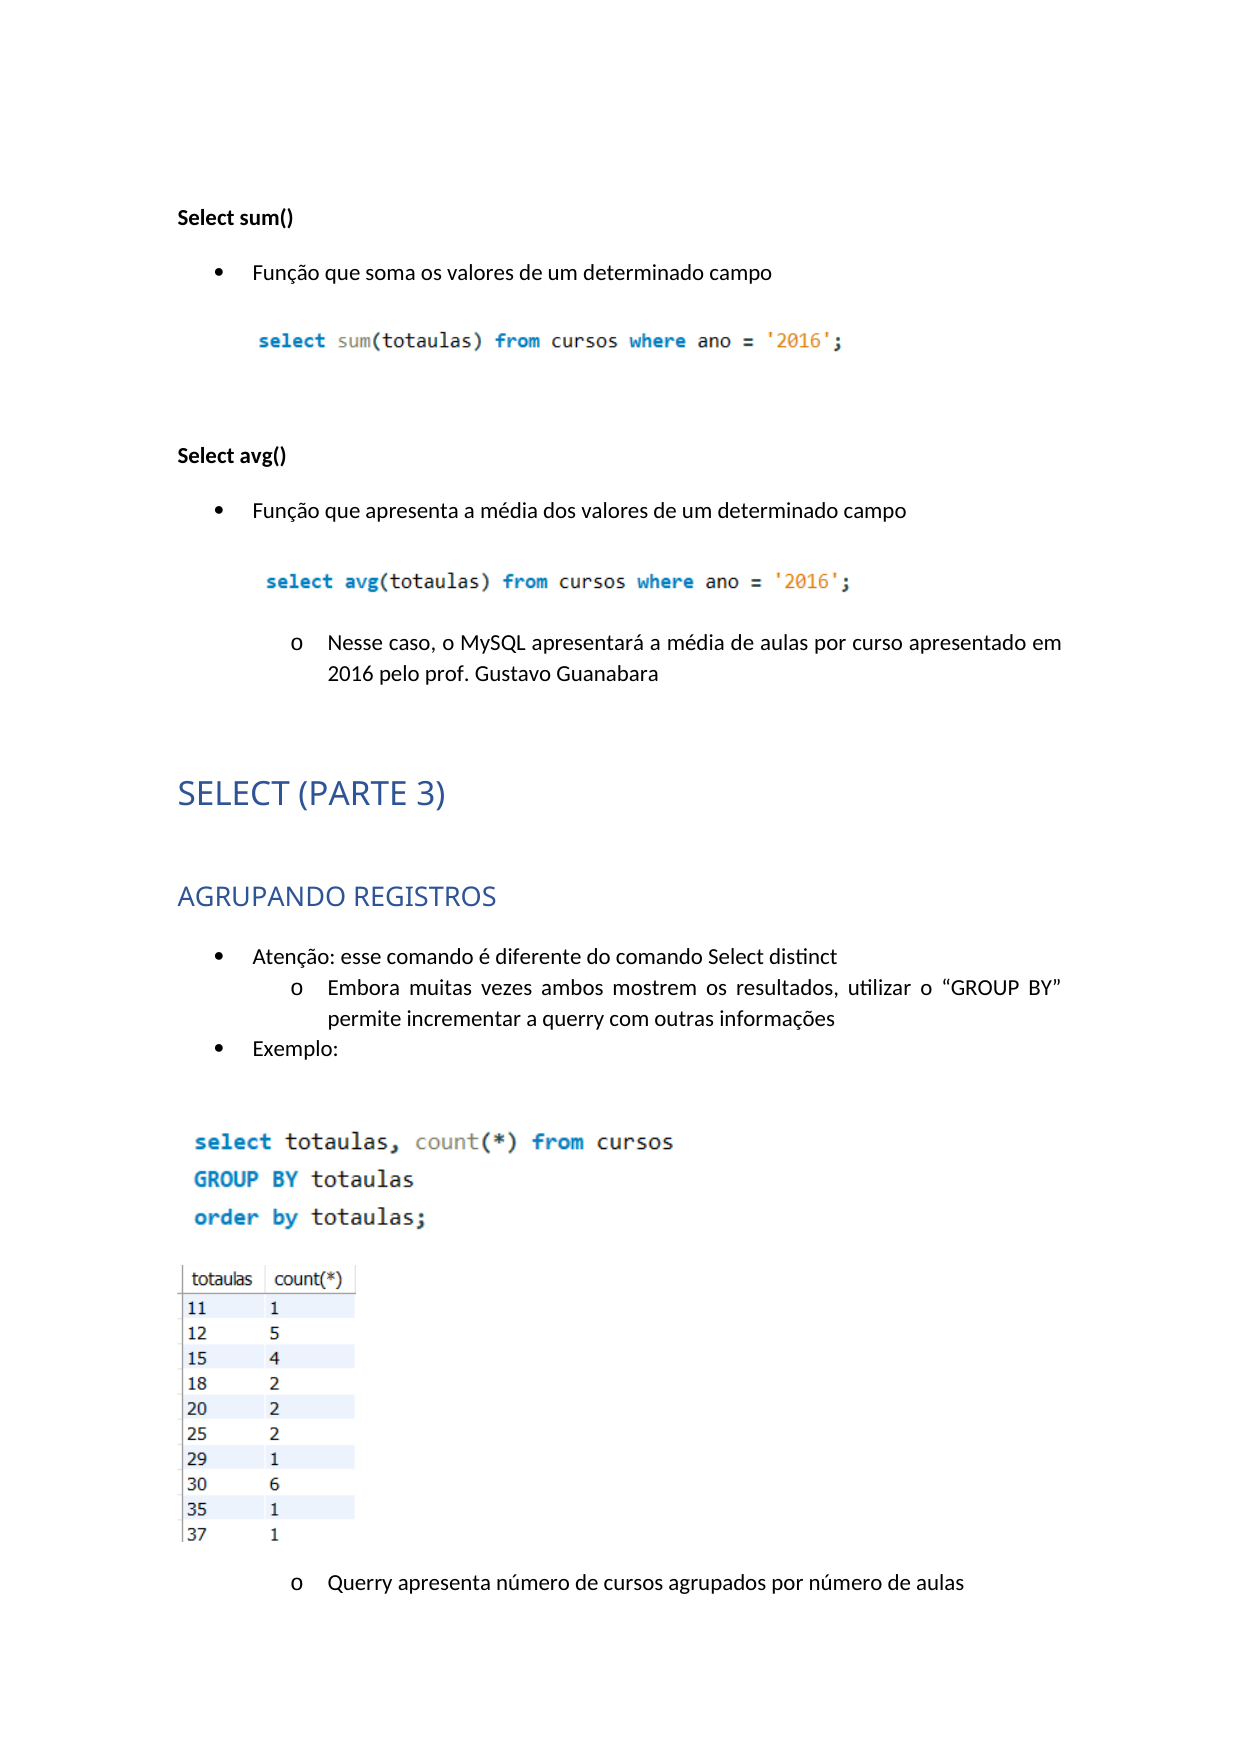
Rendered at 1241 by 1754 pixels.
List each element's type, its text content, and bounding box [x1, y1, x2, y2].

list Nesse caso, o MySQL apresentará a média de aulas por curso apresentado em 2016 pelo prof. Gustavo Guanabara [290, 628, 1063, 687]
text Select sum() [177, 203, 1063, 231]
subtitle AGRUPANDO REGISTROS [177, 878, 1063, 914]
list Querry apresenta número de cursos agrupados por número de aulas [290, 1568, 1063, 1597]
list Função que soma os valores de um determinado campo [215, 258, 1063, 286]
text Select avg() [177, 441, 1063, 469]
picture [177, 1119, 696, 1238]
list Exemplo: [215, 1034, 1063, 1062]
picture [177, 1265, 356, 1542]
picture [252, 556, 863, 596]
list Embora muitas vezes ambos mostrem os resultados, utilizar o “GROUP BY” permite incrementar a querry com outras informações [290, 973, 1063, 1032]
subtitle SELECT (PARTE 3) [177, 769, 1063, 815]
picture [252, 318, 855, 359]
list Atenção: esse comando é diferente do comando Select distinct [215, 942, 1063, 971]
list Função que apresenta a média dos valores de um determinado campo [215, 496, 1063, 524]
